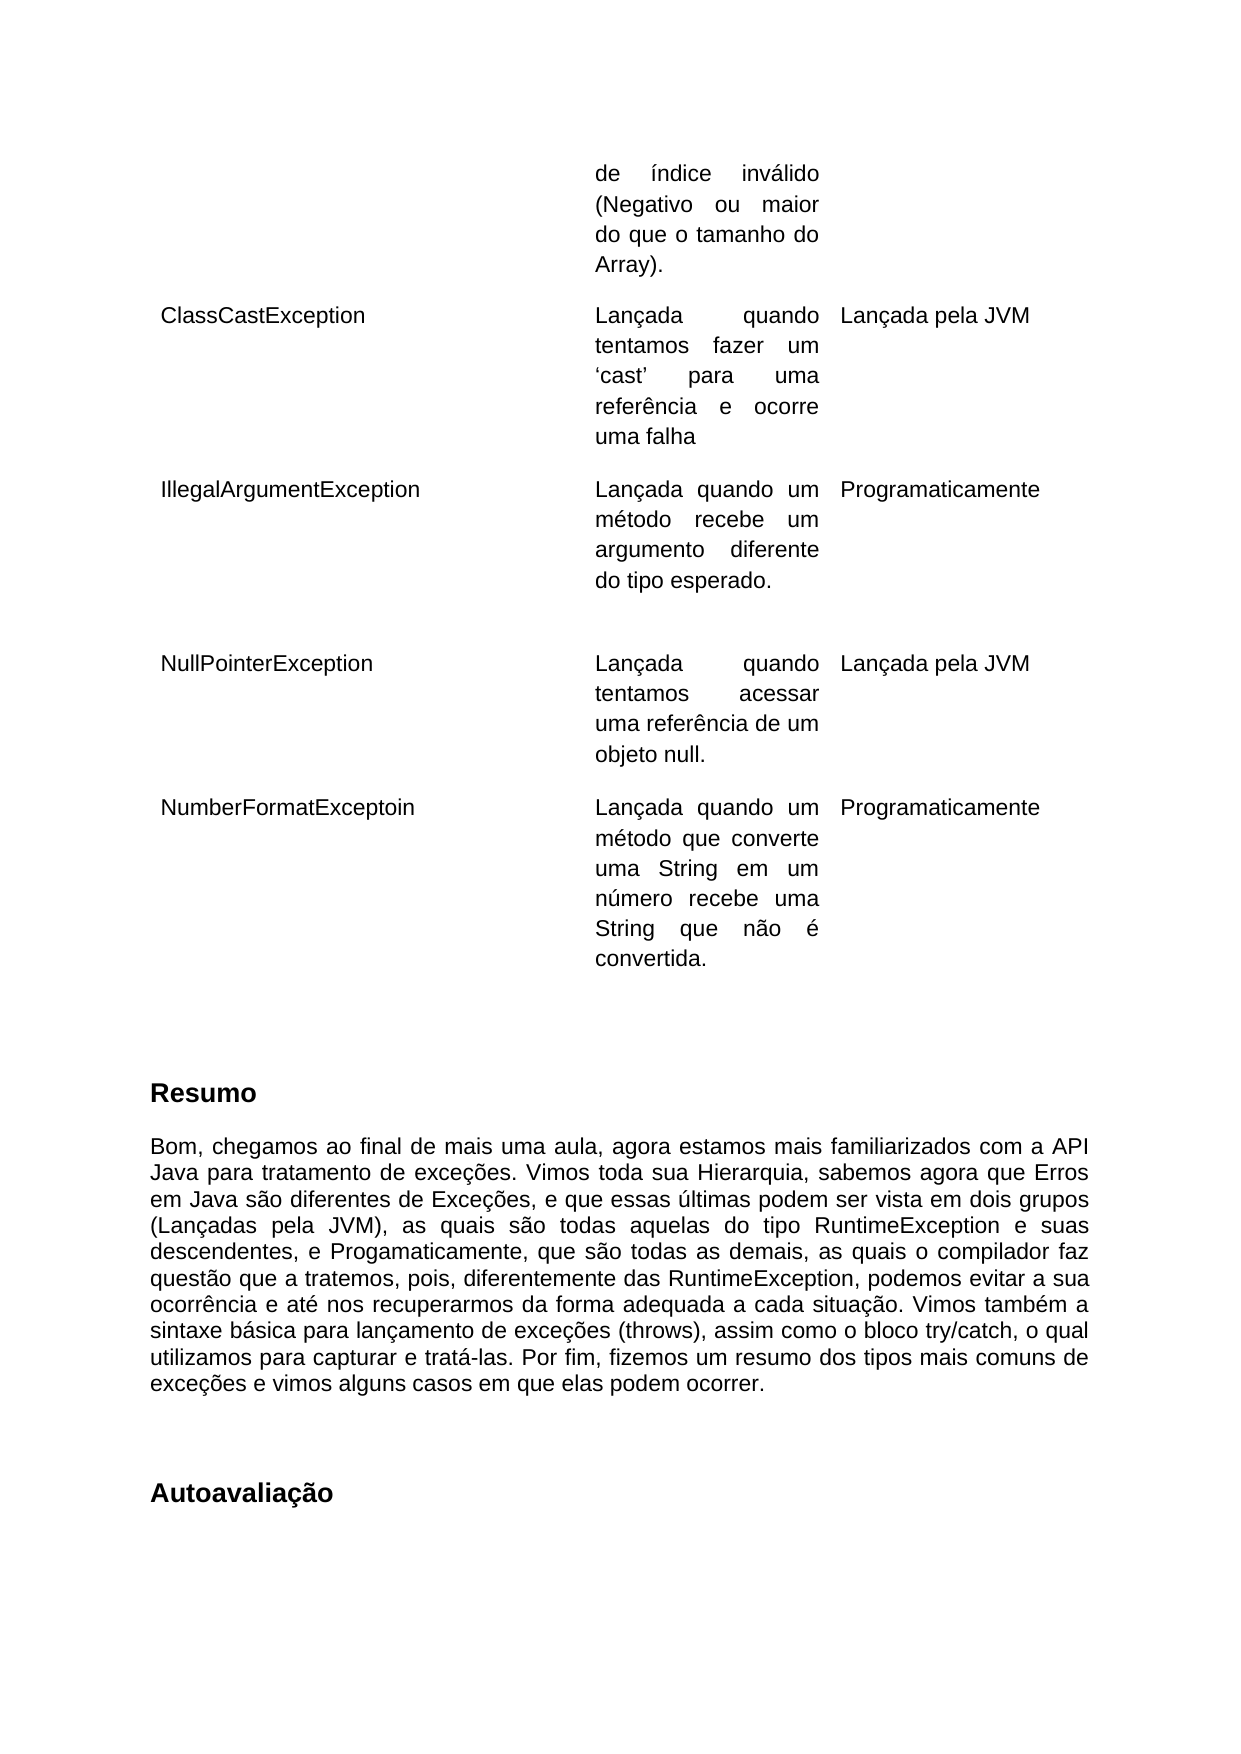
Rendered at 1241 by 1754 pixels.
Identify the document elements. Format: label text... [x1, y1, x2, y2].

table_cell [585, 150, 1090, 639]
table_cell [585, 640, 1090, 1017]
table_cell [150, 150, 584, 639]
subtitle Resumo [150, 1077, 1090, 1108]
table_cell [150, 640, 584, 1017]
subtitle Autoavaliação [150, 1477, 1090, 1508]
text Bom, chegamos ao final de mais uma aula, agora estamos mais familiarizados com a API Java para tratamento de exceções. Vimos toda sua Hierarquia, sabemos agora que Erros em Java são diferentes de Exceções, e que essas últimas podem ser vista em dois grupos (Lançadas pela JVM), as quais são todas aquelas do tipo RuntimeException e suas descendentes, e Progamaticamente, que são todas as demais, as quais o compilador faz questão que a tratemos, pois, diferentemente das RuntimeException, podemos evitar a sua ocorrência e até nos recuperarmos da forma adequada a cada situação. Vimos também a sintaxe básica para lançamento de exceções (throws), assim como o bloco try/catch, o qual utilizamos para capturar e tratá-las. Por fim, fizemos um resumo dos tipos mais comuns de exceções e vimos alguns casos em que elas podem ocorrer. [150, 1133, 1090, 1396]
